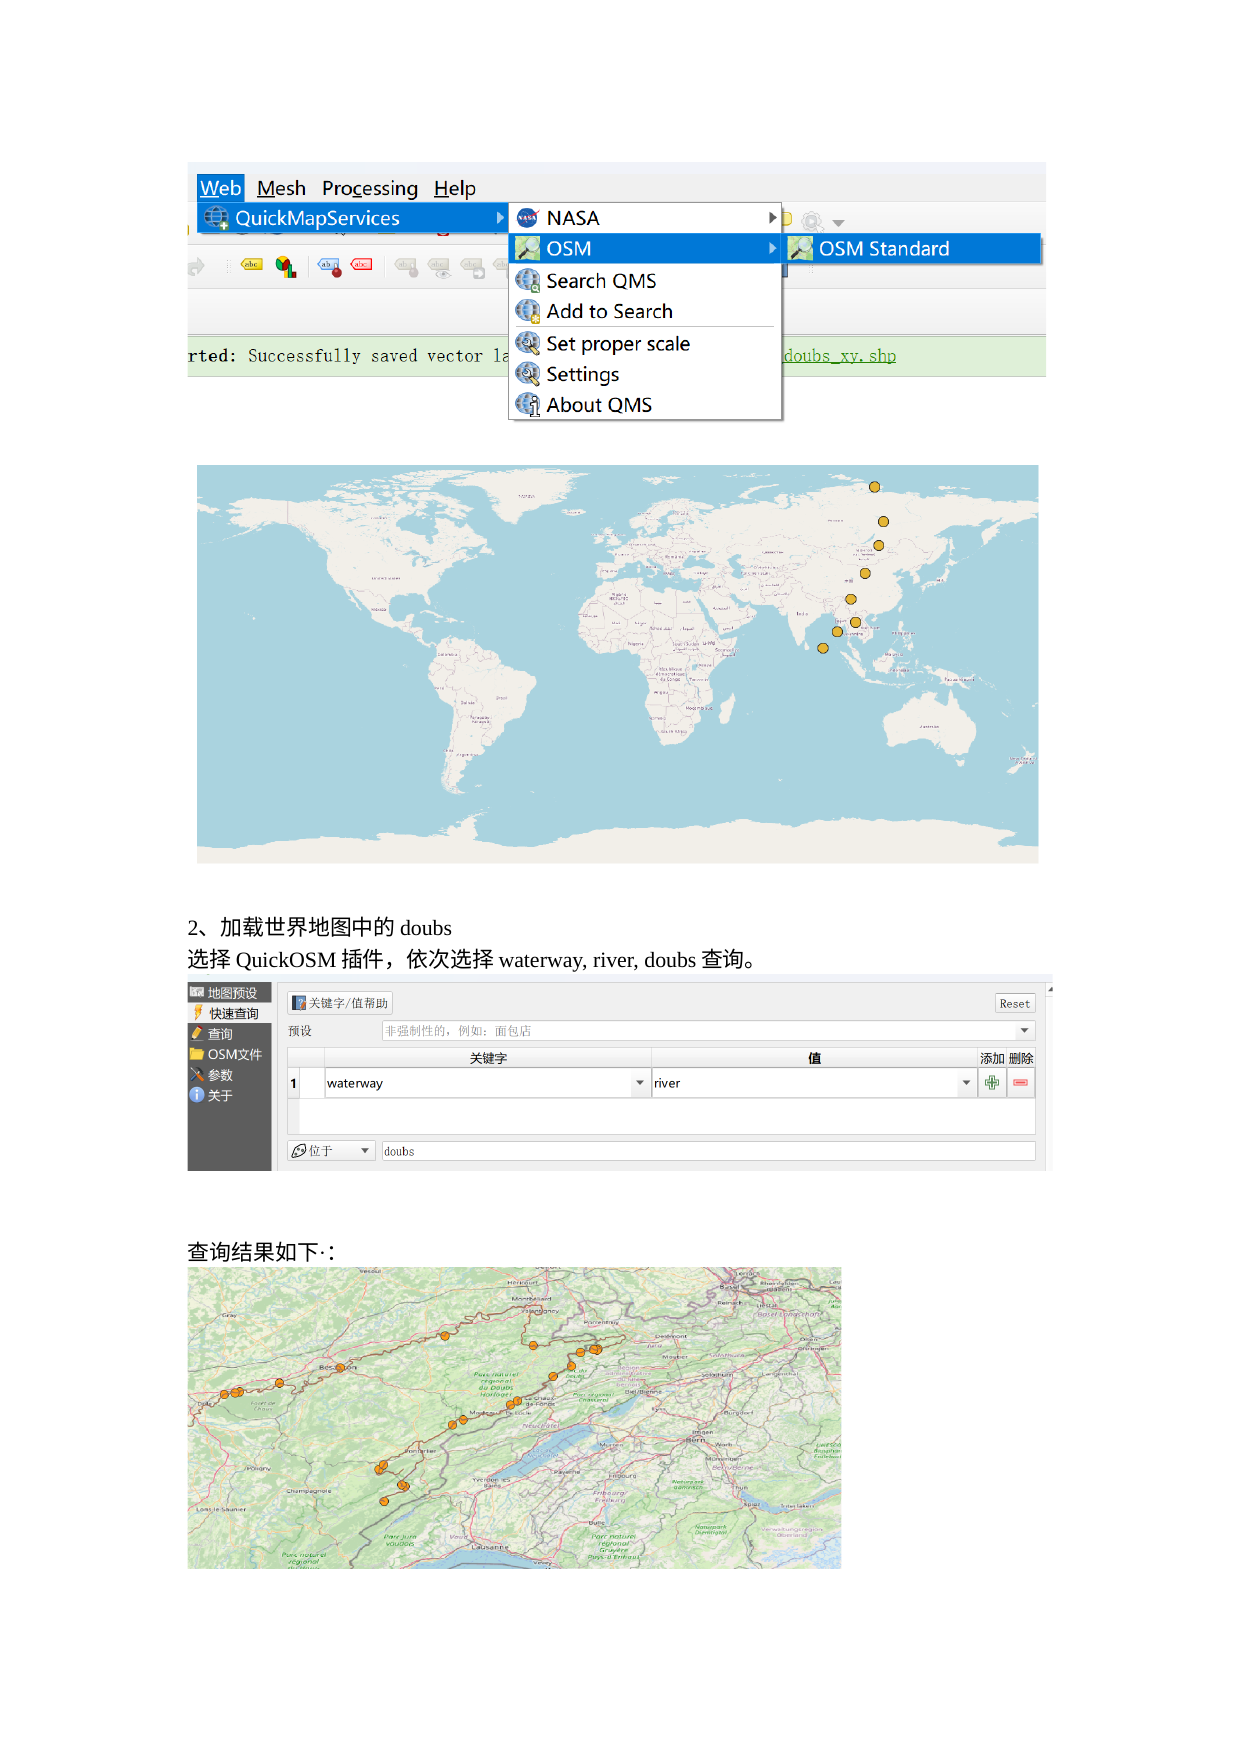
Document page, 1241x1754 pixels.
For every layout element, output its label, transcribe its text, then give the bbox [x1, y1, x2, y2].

text 选择QuickOSM插件，依次选择waterway, river, doubs查询。 [187, 942, 1053, 974]
picture [187, 974, 1053, 1171]
picture [187, 454, 1053, 866]
text 查询结果如下·： [187, 1234, 1053, 1267]
picture [187, 1267, 842, 1569]
picture [187, 162, 1047, 431]
text 2、加载世界地图中的doubs [187, 909, 1053, 942]
